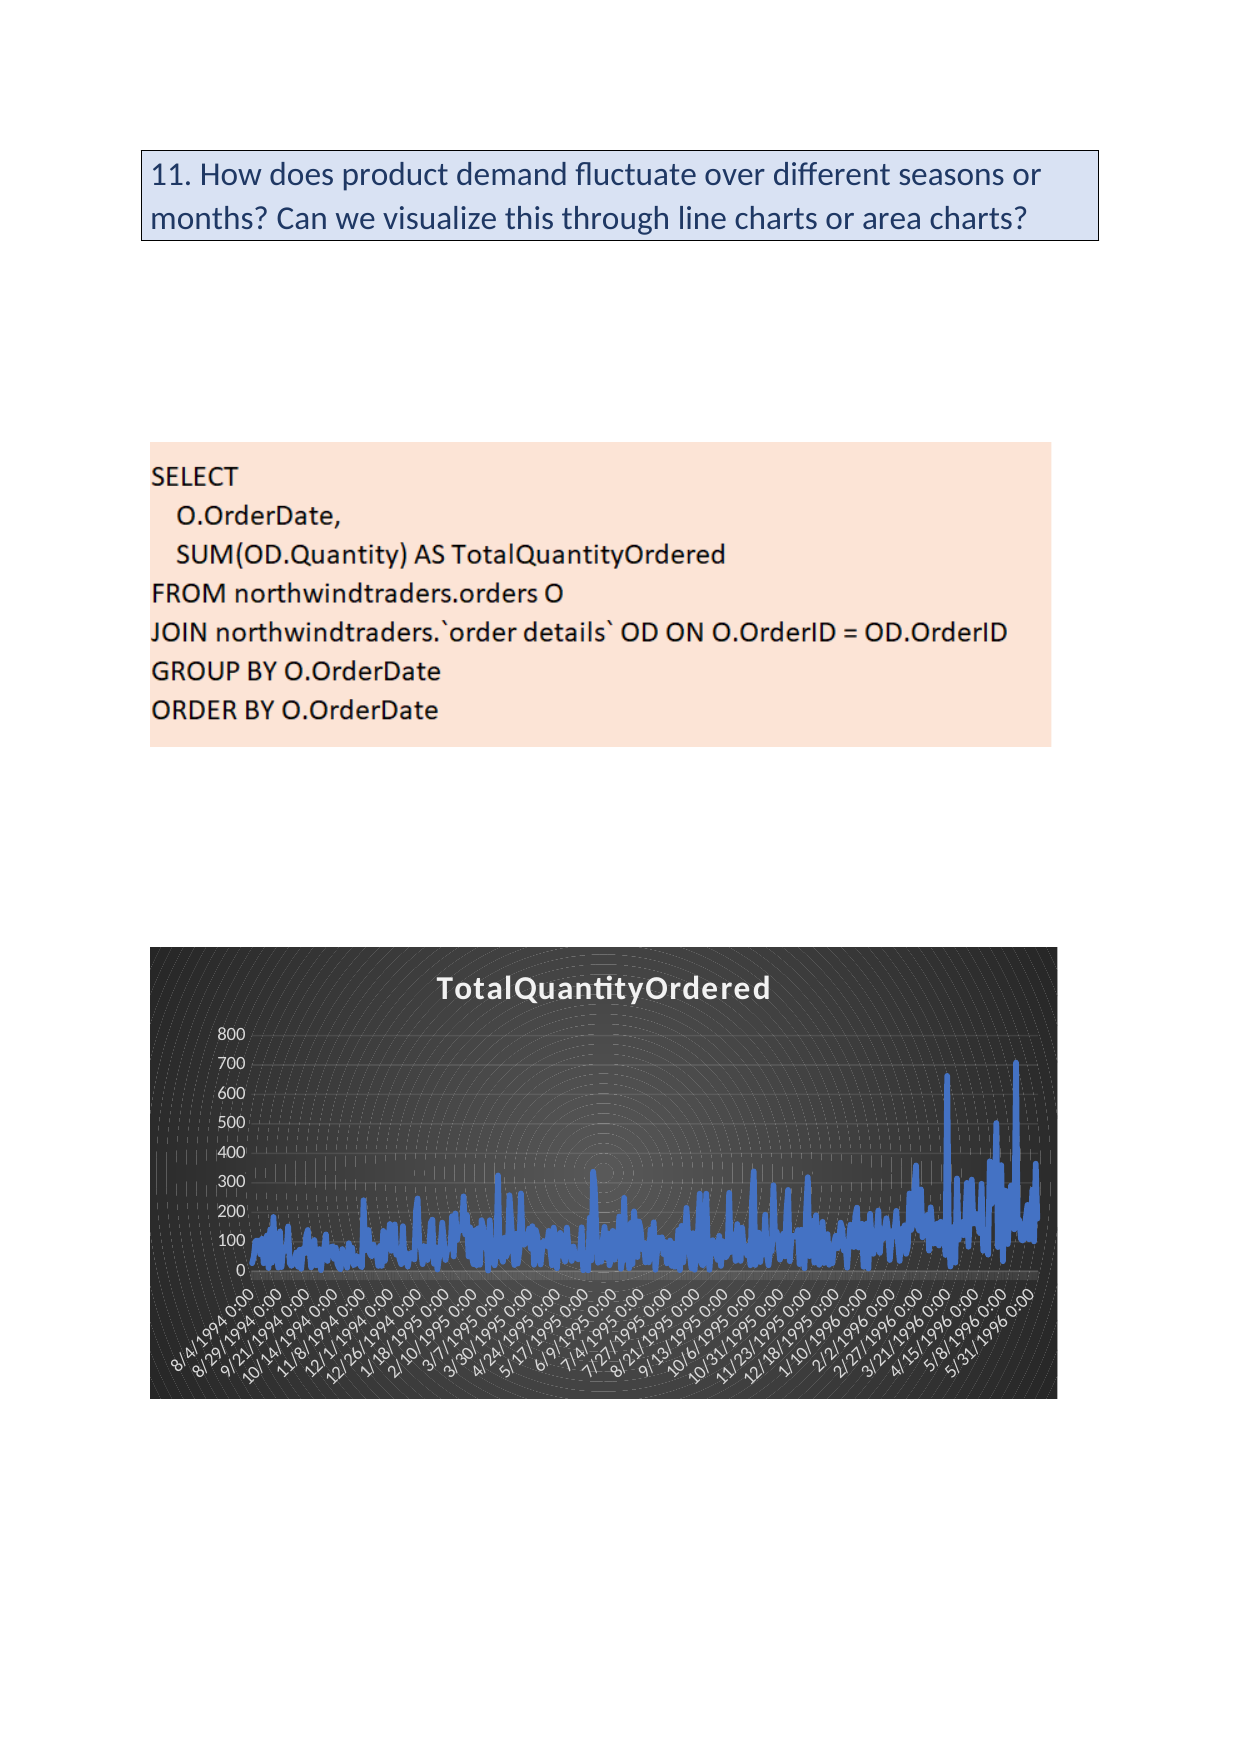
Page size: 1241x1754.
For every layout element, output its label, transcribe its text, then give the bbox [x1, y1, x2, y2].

text 11. How does product demand fluctuate over different seasons or months? Can we visualize this through line charts or area charts? [142, 151, 1098, 240]
picture [150, 442, 1052, 747]
